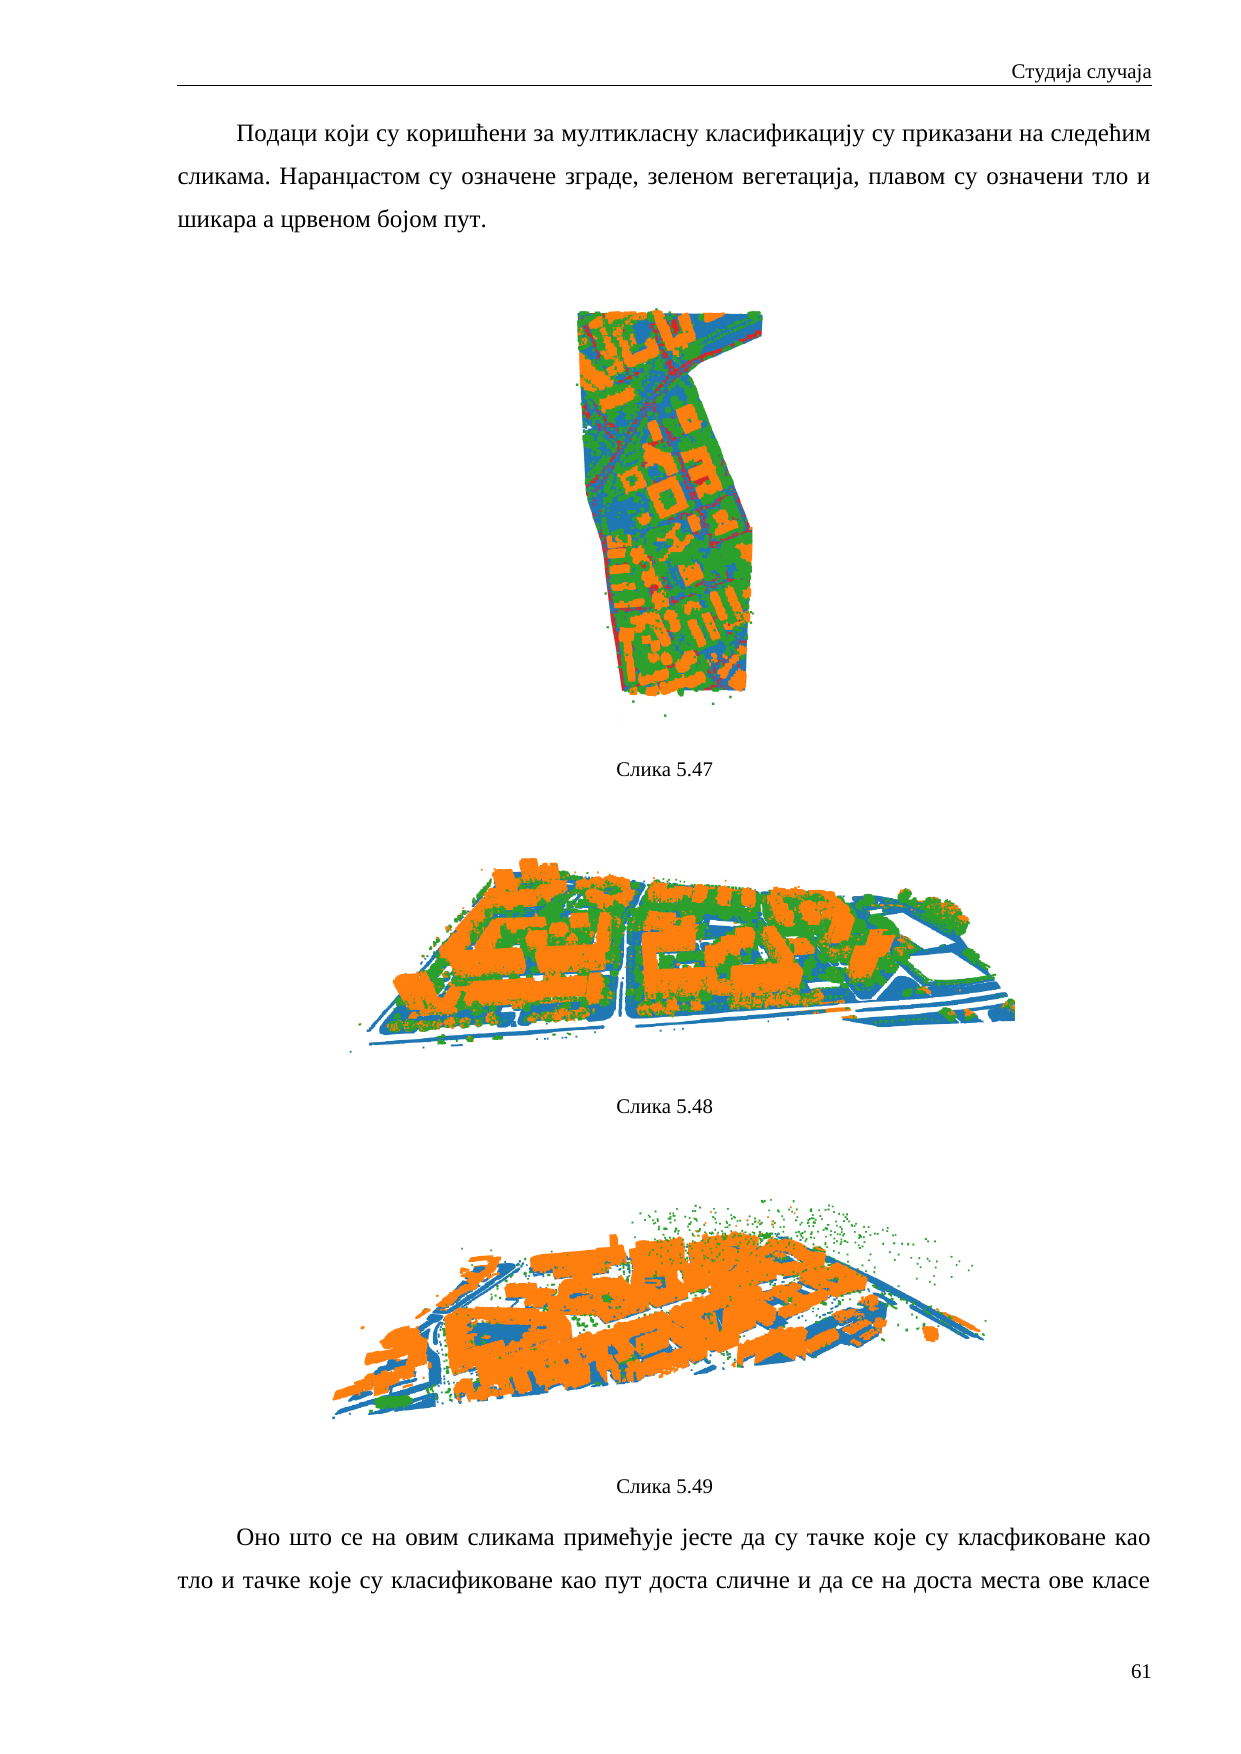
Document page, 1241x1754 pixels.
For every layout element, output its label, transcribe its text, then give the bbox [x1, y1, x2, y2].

picture [321, 1142, 1008, 1447]
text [177, 1522, 1152, 1594]
picture [549, 290, 839, 730]
picture [313, 805, 1015, 1068]
text Подаци који су коришћени за мултикласну класификацију су приказани на следећим сликама. Наранџастом су означене зграде, зеленом вегетација, плавом су означени тло и шикара а црвеном бојом пут. [177, 118, 1152, 233]
